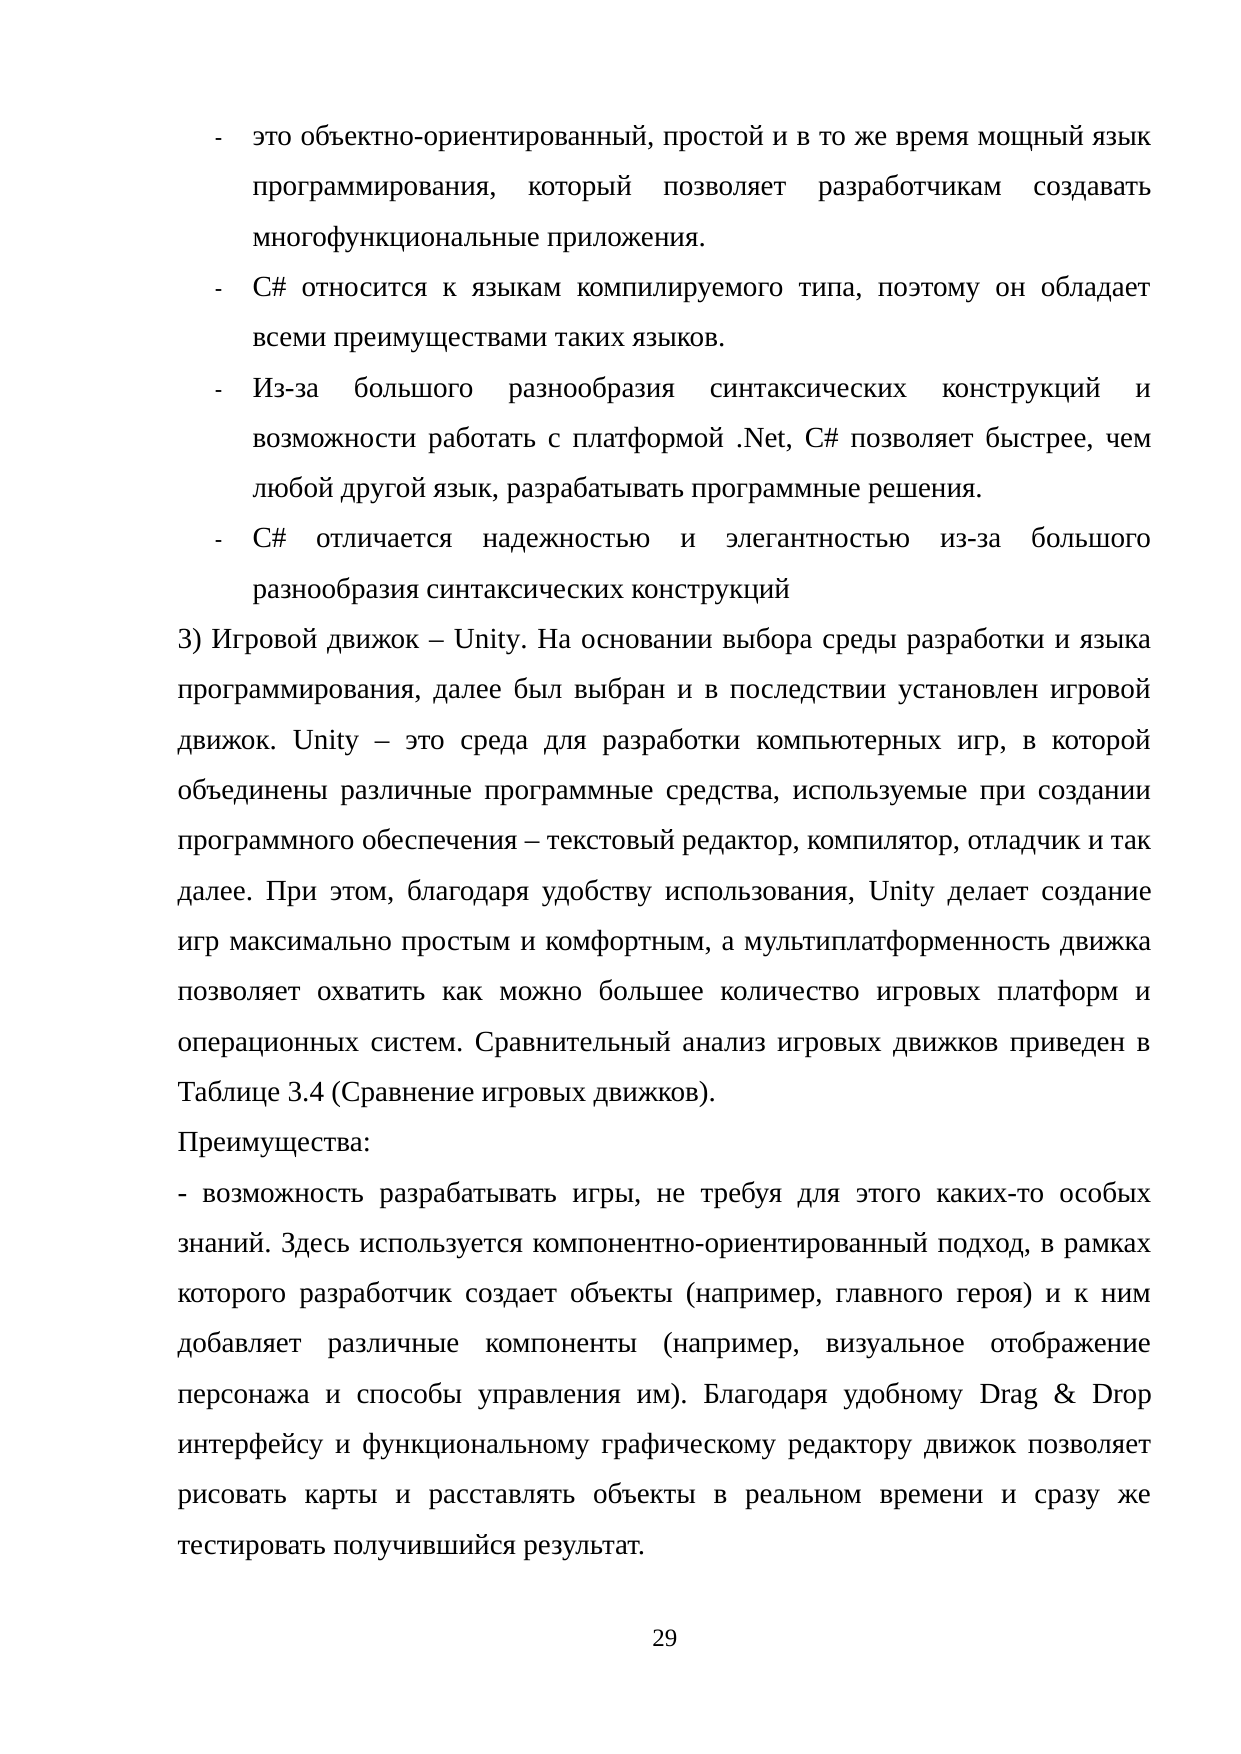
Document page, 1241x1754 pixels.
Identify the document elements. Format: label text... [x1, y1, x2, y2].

list C# относится к языкам компилируемого типа, поэтому он обладает всеми преимуществами таких языков. [215, 269, 1152, 353]
text 3) Игровой движок – Unity. На основании выбора среды разработки и языка программирования, далее был выбран и в последствии установлен игровой движок. Unity – это среда для разработки компьютерных игр, в которой объединены различные программные средства, используемые при создании программного обеспечения – текстовый редактор, компилятор, отладчик и так далее. При этом, благодаря удобству использования, Unity делает создание игр максимально простым и комфортным, а мультиплатформенность движка позволяет охватить как можно большее количество игровых платформ и операционных систем. Сравнительный анализ игровых движков приведен в Таблице 3.4 (Сравнение игровых движков). [177, 621, 1152, 1108]
text Преимущества: [177, 1124, 1152, 1158]
list C# отличается надежностью и элегантностью из-за большого разнообразия синтаксических конструкций [215, 521, 1152, 604]
list Из-за большого разнообразия синтаксических конструкций и возможности работать с платформой .Net, C# позволяет быстрее, чем любой другой язык, разрабатывать программные решения. [215, 370, 1152, 504]
text - возможность разрабатывать игры, не требуя для этого каких-то особых знаний. Здесь используется компонентно-ориентированный подход, в рамках которого разработчик создает объекты (например, главного героя) и к ним добавляет различные компоненты (например, визуальное отображение персонажа и способы управления им). Благодаря удобному Drag & Drop интерфейсу и функциональному графическому редактору движок позволяет рисовать карты и расставлять объекты в реальном времени и сразу же тестировать получившийся результат. [177, 1175, 1152, 1560]
list это объектно-ориентированный, простой и в то же время мощный язык программирования, который позволяет разработчикам создавать многофункциональные приложения. [215, 118, 1152, 252]
